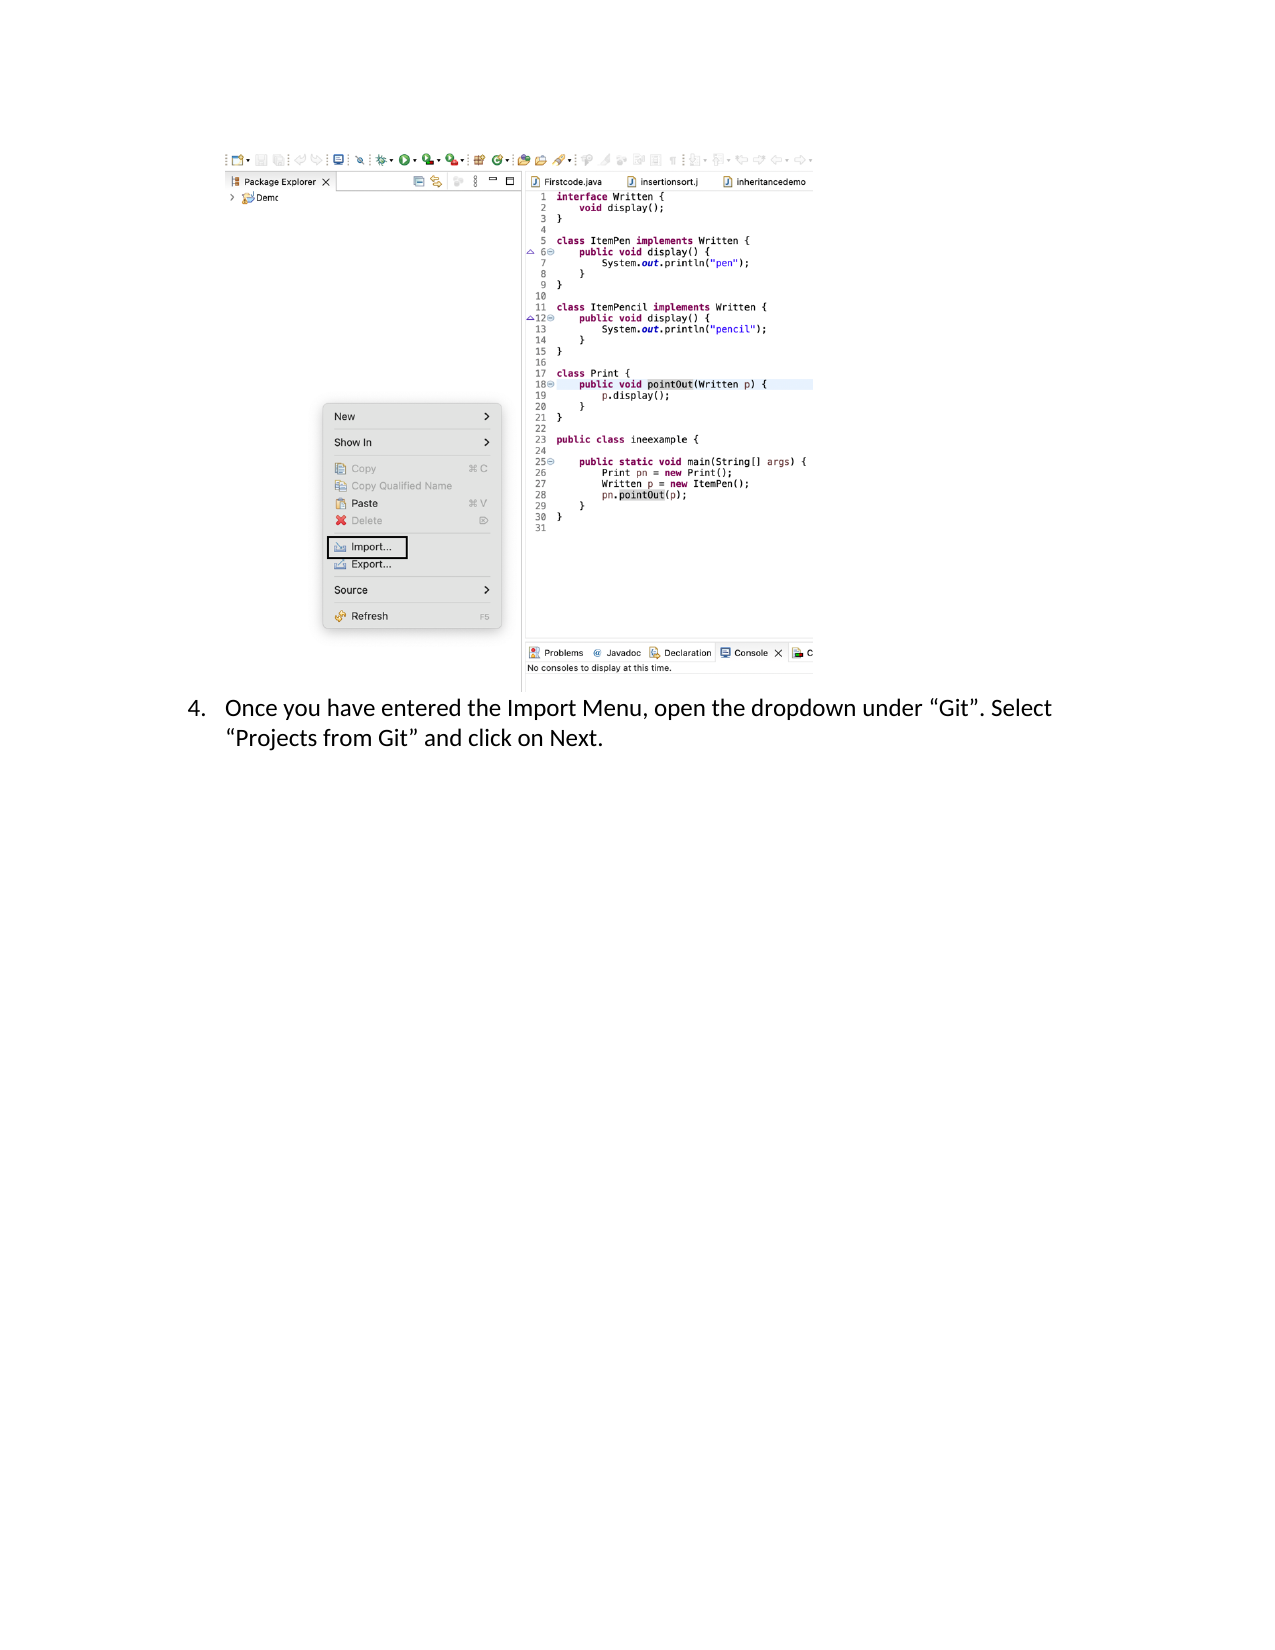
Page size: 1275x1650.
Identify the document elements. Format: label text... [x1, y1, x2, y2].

picture [225, 150, 813, 692]
list Once you have entered the Import Menu, open the dropdown under “Git”. Select “Projects from Git” and click on Next. [187, 692, 1125, 753]
